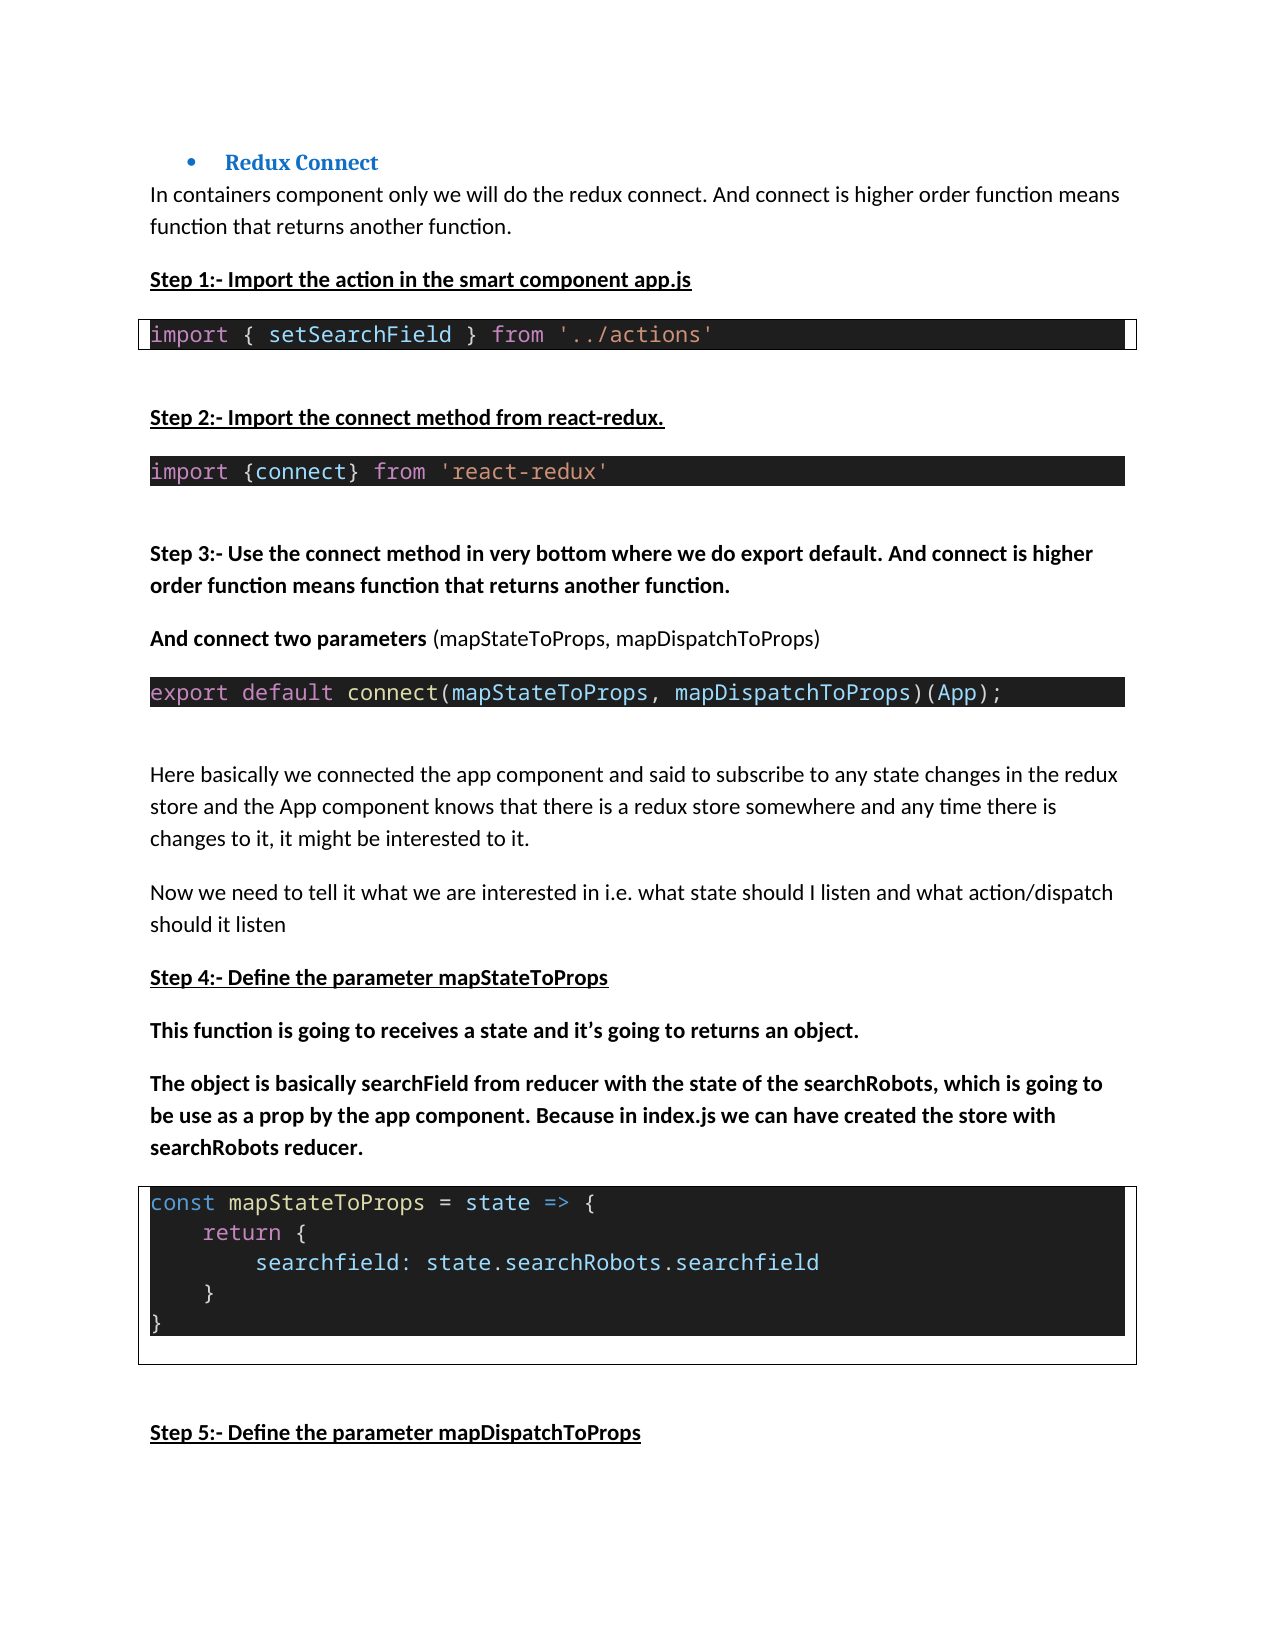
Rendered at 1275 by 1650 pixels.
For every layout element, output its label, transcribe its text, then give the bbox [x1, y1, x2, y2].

text And connect two parameters (mapStateToProps, mapDispatchToProps) [150, 624, 1125, 652]
text The object is basically searchField from reducer with the state of the searchRobots, which is going to be use as a prop by the app component. Because in index.js we can have created the store with searchRobots reducer. [150, 1069, 1125, 1161]
text Step 4:- Define the parameter mapStateToProps [150, 963, 1125, 991]
subtitle Redux Connect [187, 150, 1125, 176]
text Step 3:- Use the connect method in very bottom where we do export default. And connect is higher order function means function that returns another function. [150, 539, 1125, 599]
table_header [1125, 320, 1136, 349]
text Step 1:- Import the action in the smart component app.js [150, 265, 1125, 293]
text Now we need to tell it what we are interested in i.e. what state should I listen and what action/dispatch should it listen [150, 878, 1125, 938]
text This function is going to receives a state and it’s going to returns an object. [150, 1016, 1125, 1044]
text Step 5:- Define the parameter mapDispatchToProps [150, 1418, 1125, 1446]
text Here basically we connected the app component and said to subscribe to any state changes in the redux store and the App component knows that there is a redux store somewhere and any time there is changes to it, it might be interested to it. [150, 760, 1125, 853]
text import {connect} from 'react-redux' [150, 456, 1125, 486]
text In containers component only we will do the redux connect. And connect is higher order function means function that returns another function. [150, 180, 1125, 240]
text Step 2:- Import the connect method from react-redux. [150, 403, 1125, 431]
table_header const mapStateToProps = state => { return { searchfield: state.searchRobots.searchfield } } [139, 1187, 1136, 1364]
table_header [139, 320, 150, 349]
text export default connect(mapStateToProps, mapDispatchToProps)(App); [150, 677, 1125, 707]
